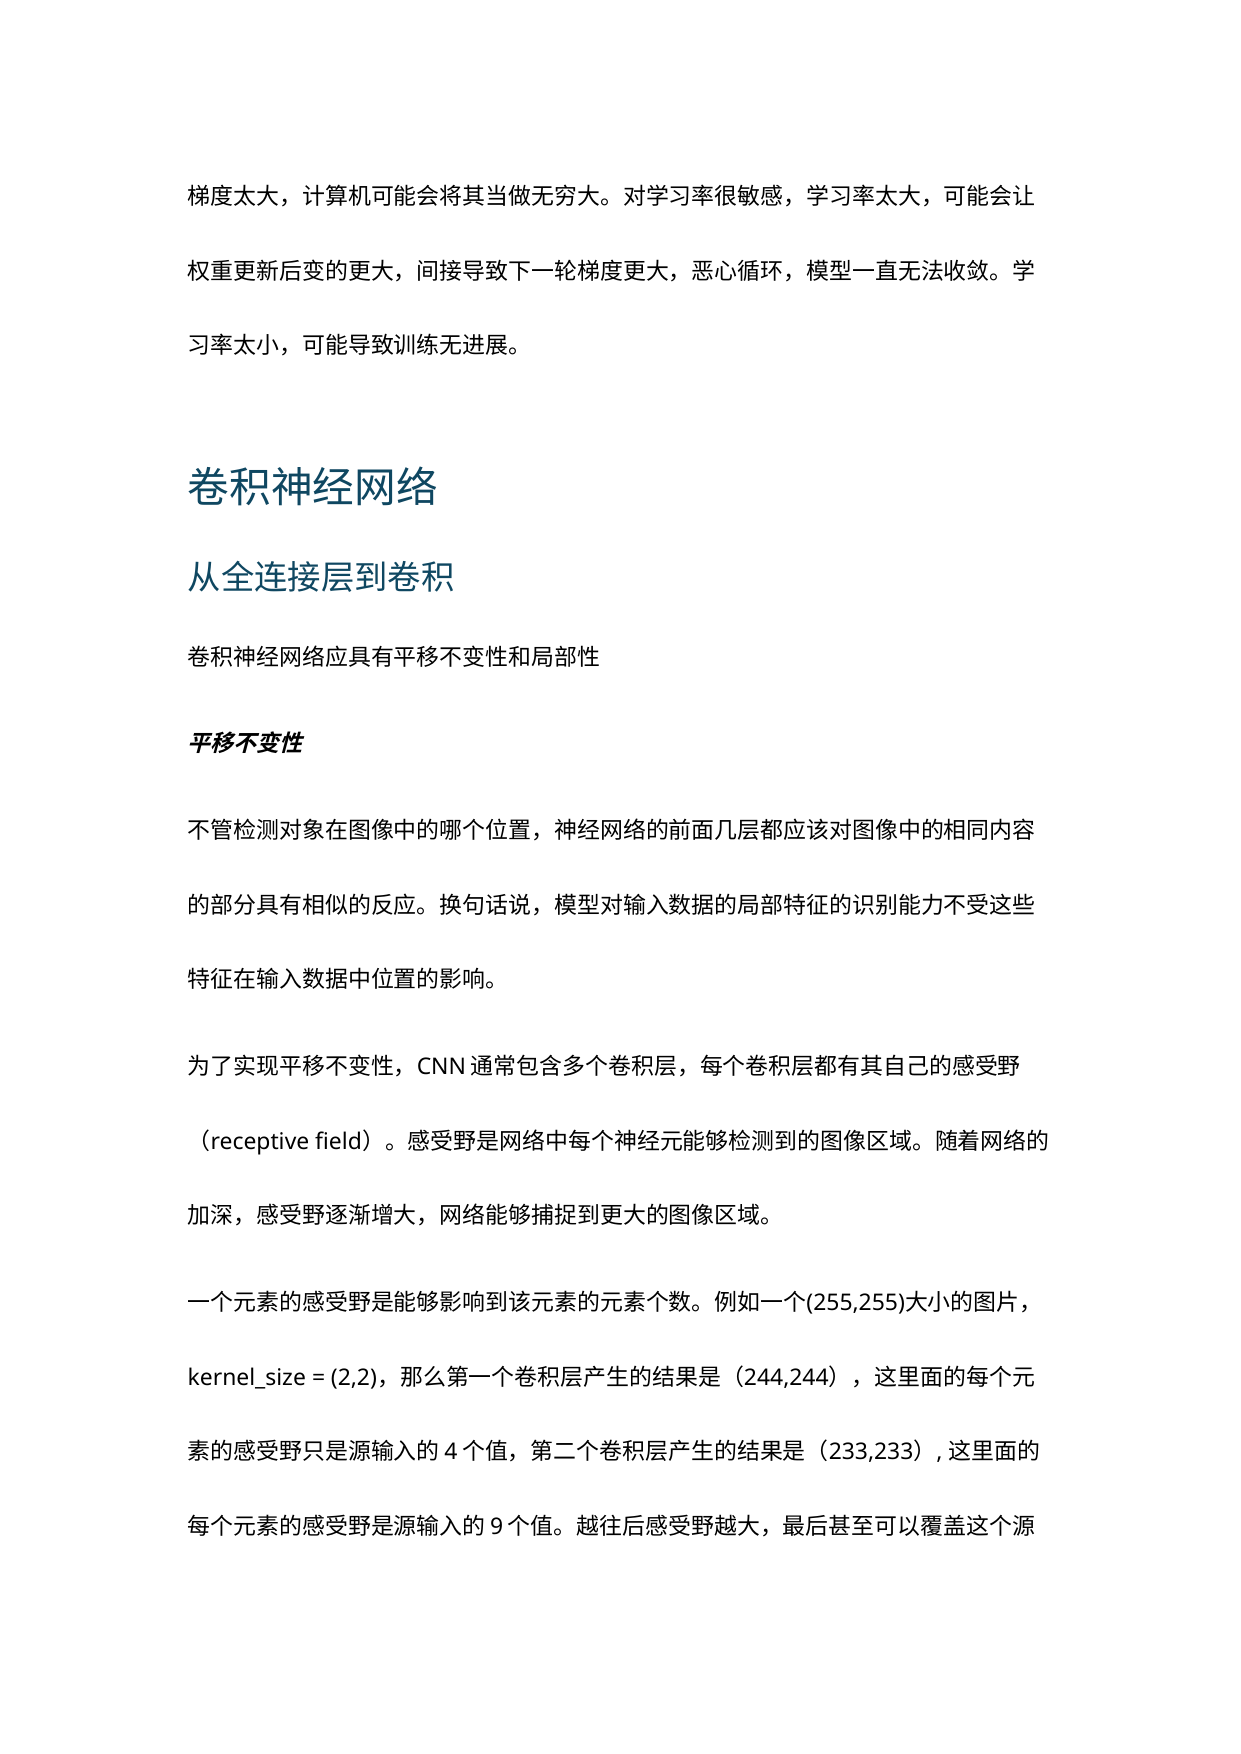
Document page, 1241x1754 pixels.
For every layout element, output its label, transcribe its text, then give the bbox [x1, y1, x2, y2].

text 不管检测对象在图像中的哪个位置，神经网络的前面几层都应该对图像中的相同内容的部分具有相似的反应。换句话说，模型对输入数据的局部特征的识别能力不受这些特征在输入数据中位置的影响。 [187, 796, 1053, 1010]
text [187, 1268, 1053, 1557]
subtitle 从全连接层到卷积 [187, 542, 1053, 607]
text 梯度太大，计算机可能会将其当做无穷大。对学习率很敏感，学习率太大，可能会让权重更新后变的更大，间接导致下一轮梯度更大，恶心循环，模型一直无法收敛。学习率太小，可能导致训练无进展。 [187, 162, 1053, 376]
text 平移不变性 [187, 709, 1053, 774]
text 卷积神经网络应具有平移不变性和局部性 [187, 623, 1053, 688]
subtitle 卷积神经网络 [187, 452, 1053, 517]
text 为了实现平移不变性，CNN通常包含多个卷积层，每个卷积层都有其自己的感受野（receptive field）。感受野是网络中每个神经元能够检测到的图像区域。随着网络的加深，感受野逐渐增大，网络能够捕捉到更大的图像区域。 [187, 1032, 1053, 1246]
